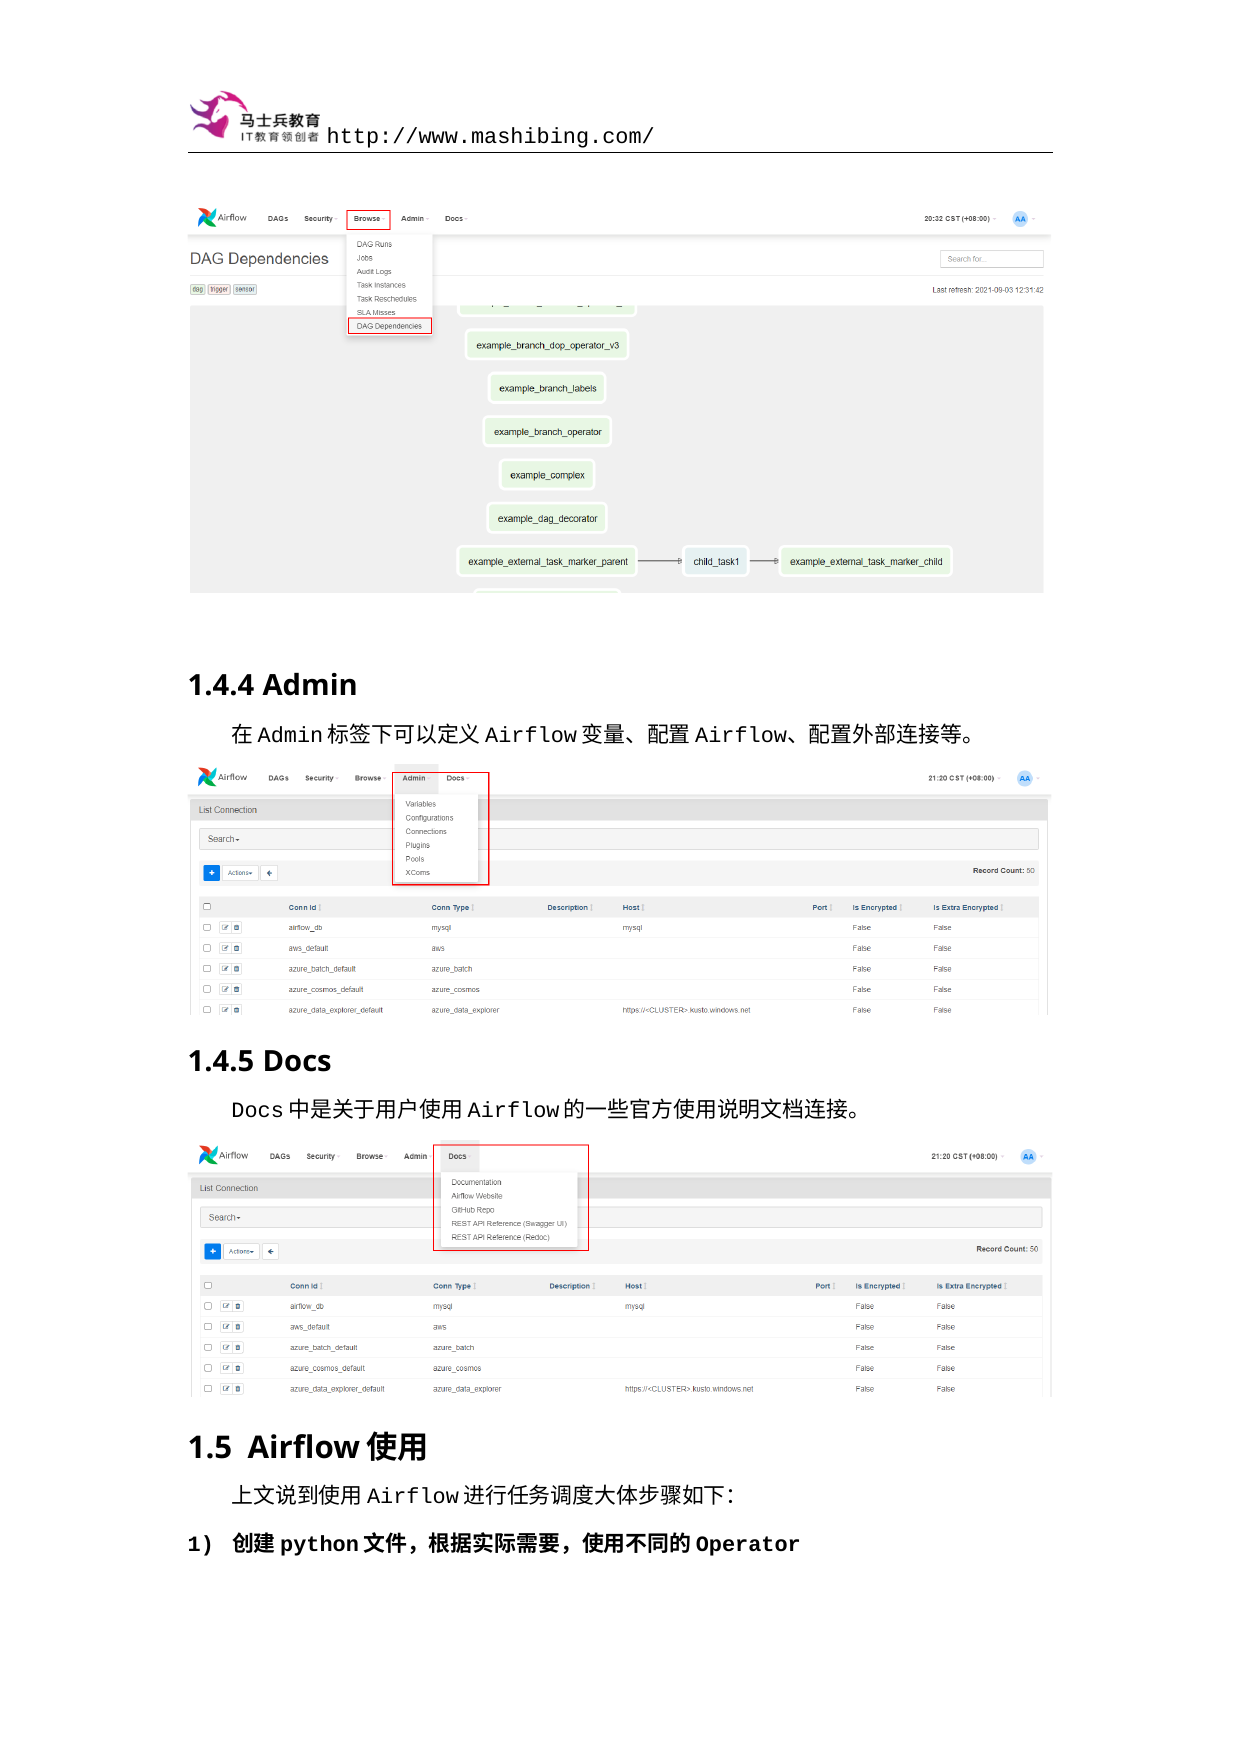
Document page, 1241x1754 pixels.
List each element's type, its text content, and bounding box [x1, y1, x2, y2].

list 创建python文件，根据实际需要，使用不同的Operator [187, 1526, 1053, 1557]
subtitle Admin [187, 652, 1053, 717]
subtitle Airflow使用 [187, 1413, 1053, 1478]
subtitle Docs [187, 1027, 1053, 1092]
text Docs中是关于用户使用Airflow的一些官方使用说明文档连接。 [187, 1092, 1053, 1124]
picture [187, 764, 1052, 1015]
text 上文说到使用Airflow进行任务调度大体步骤如下： [187, 1478, 1053, 1509]
text 在Admin标签下可以定义Airflow变量、配置Airflow、配置外部连接等。 [187, 717, 1053, 749]
picture [187, 88, 327, 144]
picture [187, 1140, 1053, 1397]
picture [187, 204, 1052, 593]
